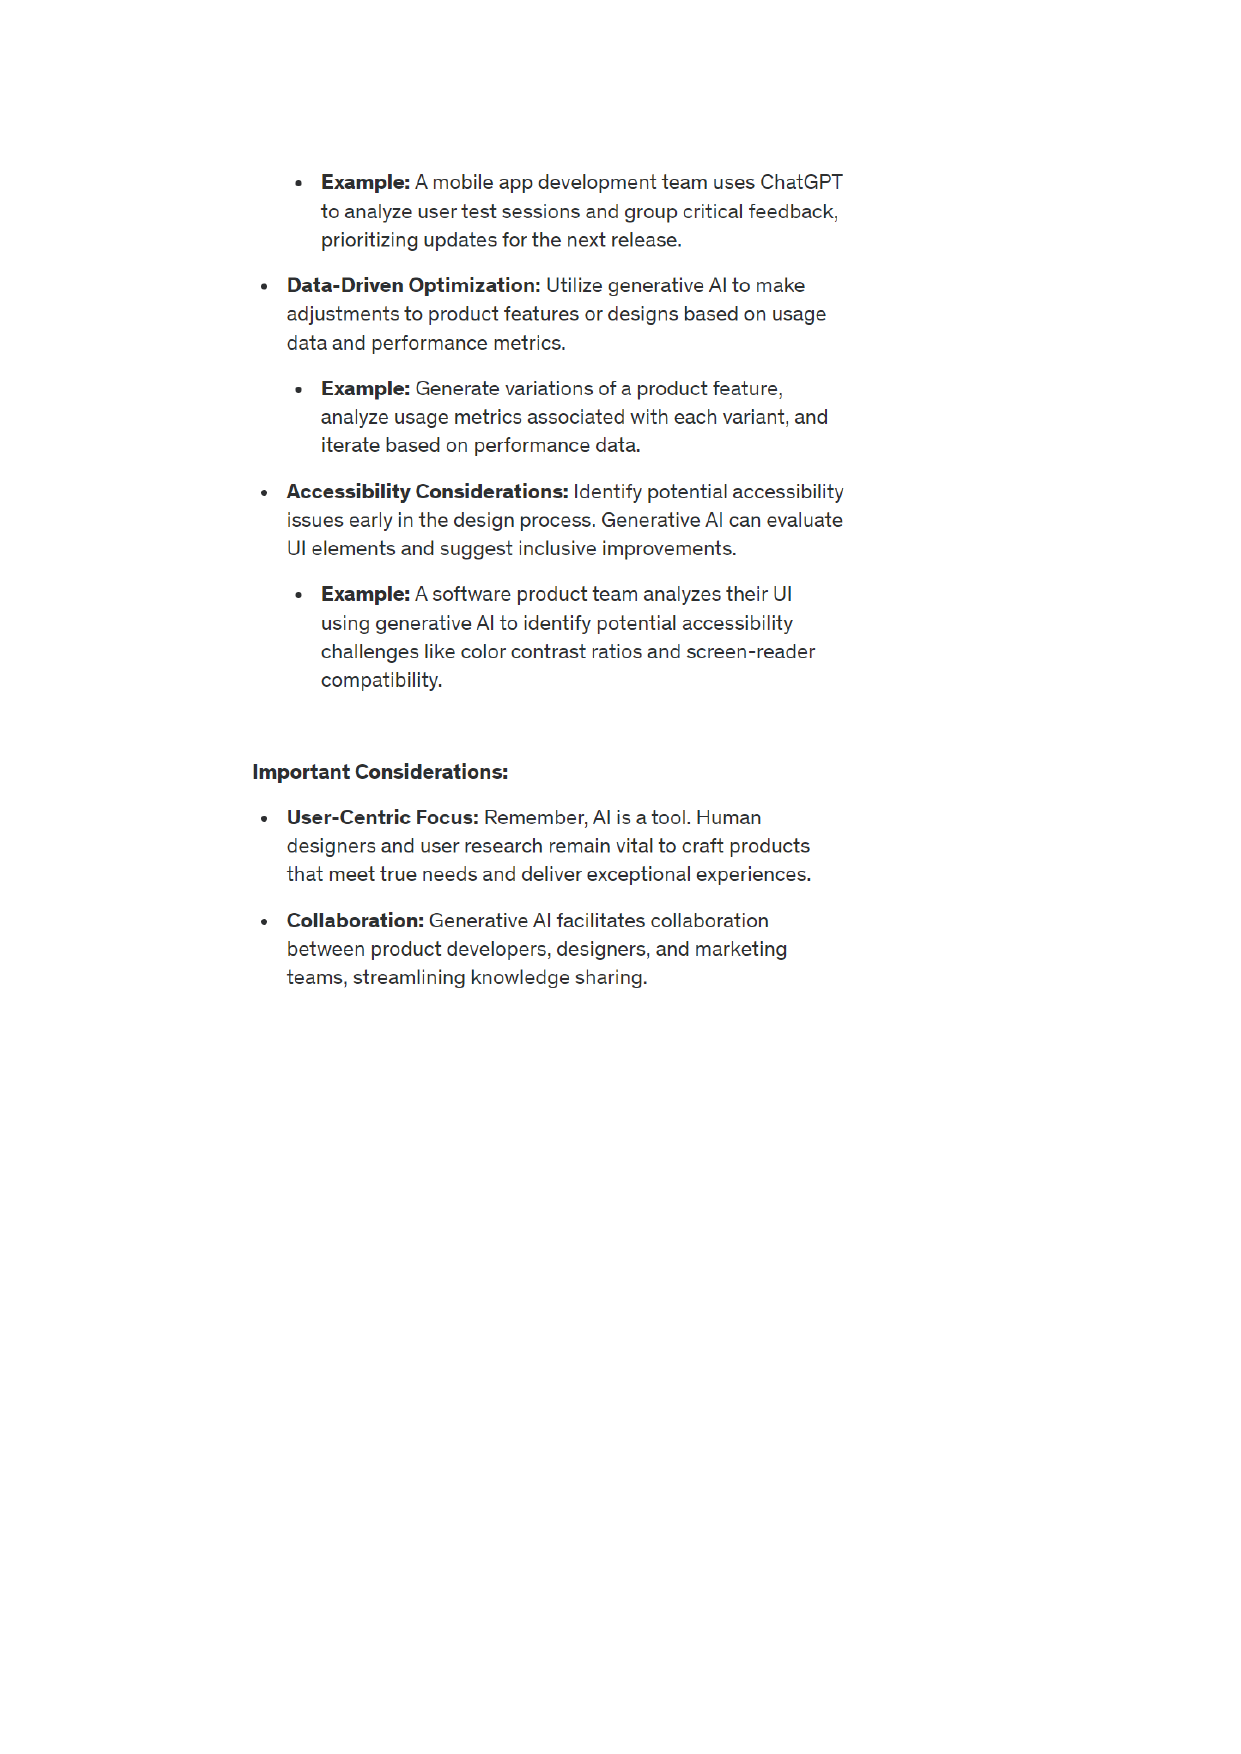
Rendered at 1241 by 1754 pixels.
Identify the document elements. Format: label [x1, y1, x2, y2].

picture [150, 150, 1091, 1006]
